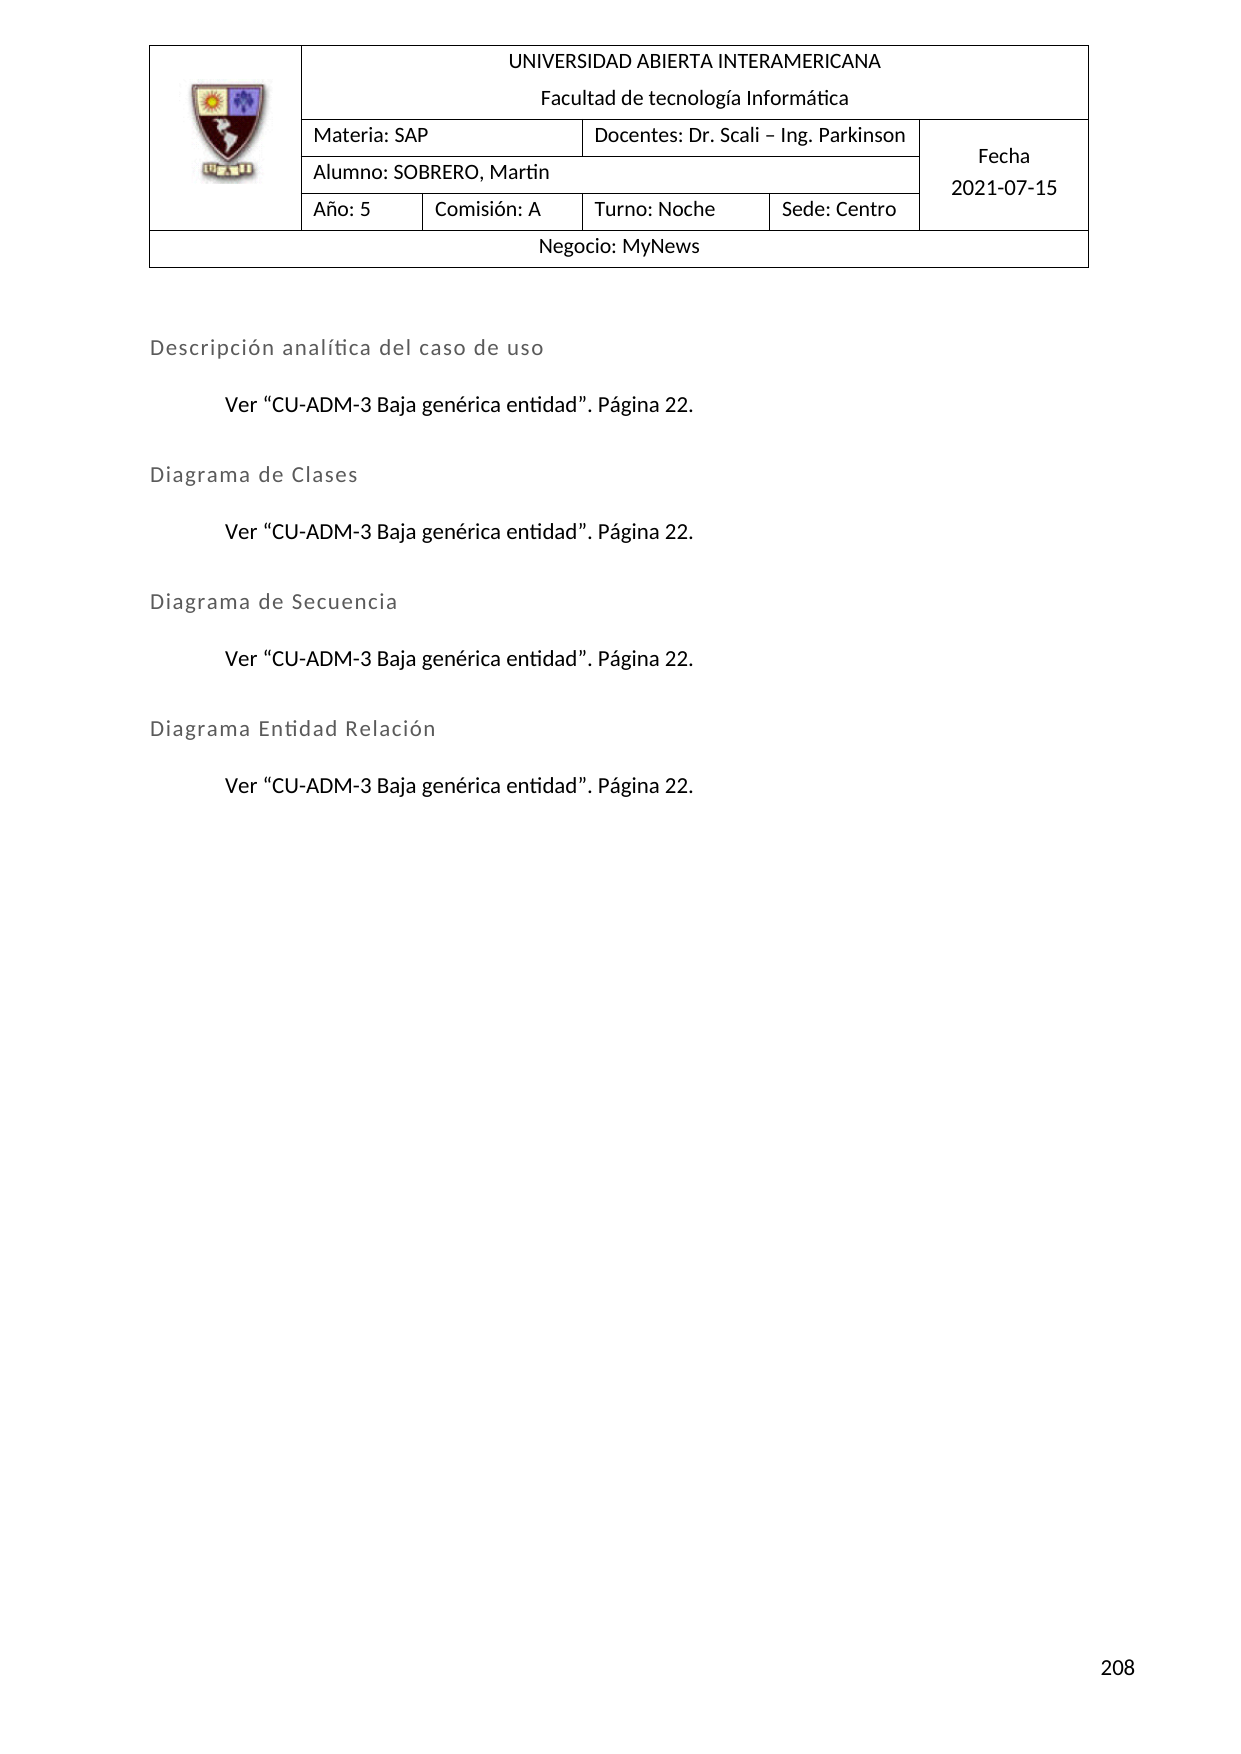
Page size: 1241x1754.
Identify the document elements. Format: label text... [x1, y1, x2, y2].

subtitle Diagrama de Secuencia [150, 587, 1135, 615]
text Ver “CU-ADM-3 Baja genérica entidad”. Página 22. [150, 391, 1135, 419]
text Ver “CU-ADM-3 Baja genérica entidad”. Página 22. [150, 517, 1135, 546]
picture [177, 75, 278, 189]
text Ver “CU-ADM-3 Baja genérica entidad”. Página 22. [150, 644, 1135, 672]
subtitle Diagrama Entidad Relación [150, 714, 1135, 742]
subtitle Diagrama de Clases [150, 460, 1135, 488]
subtitle Descripción analítica del caso de uso [150, 333, 1135, 361]
text Ver “CU-ADM-3 Baja genérica entidad”. Página 22. [150, 771, 1135, 799]
